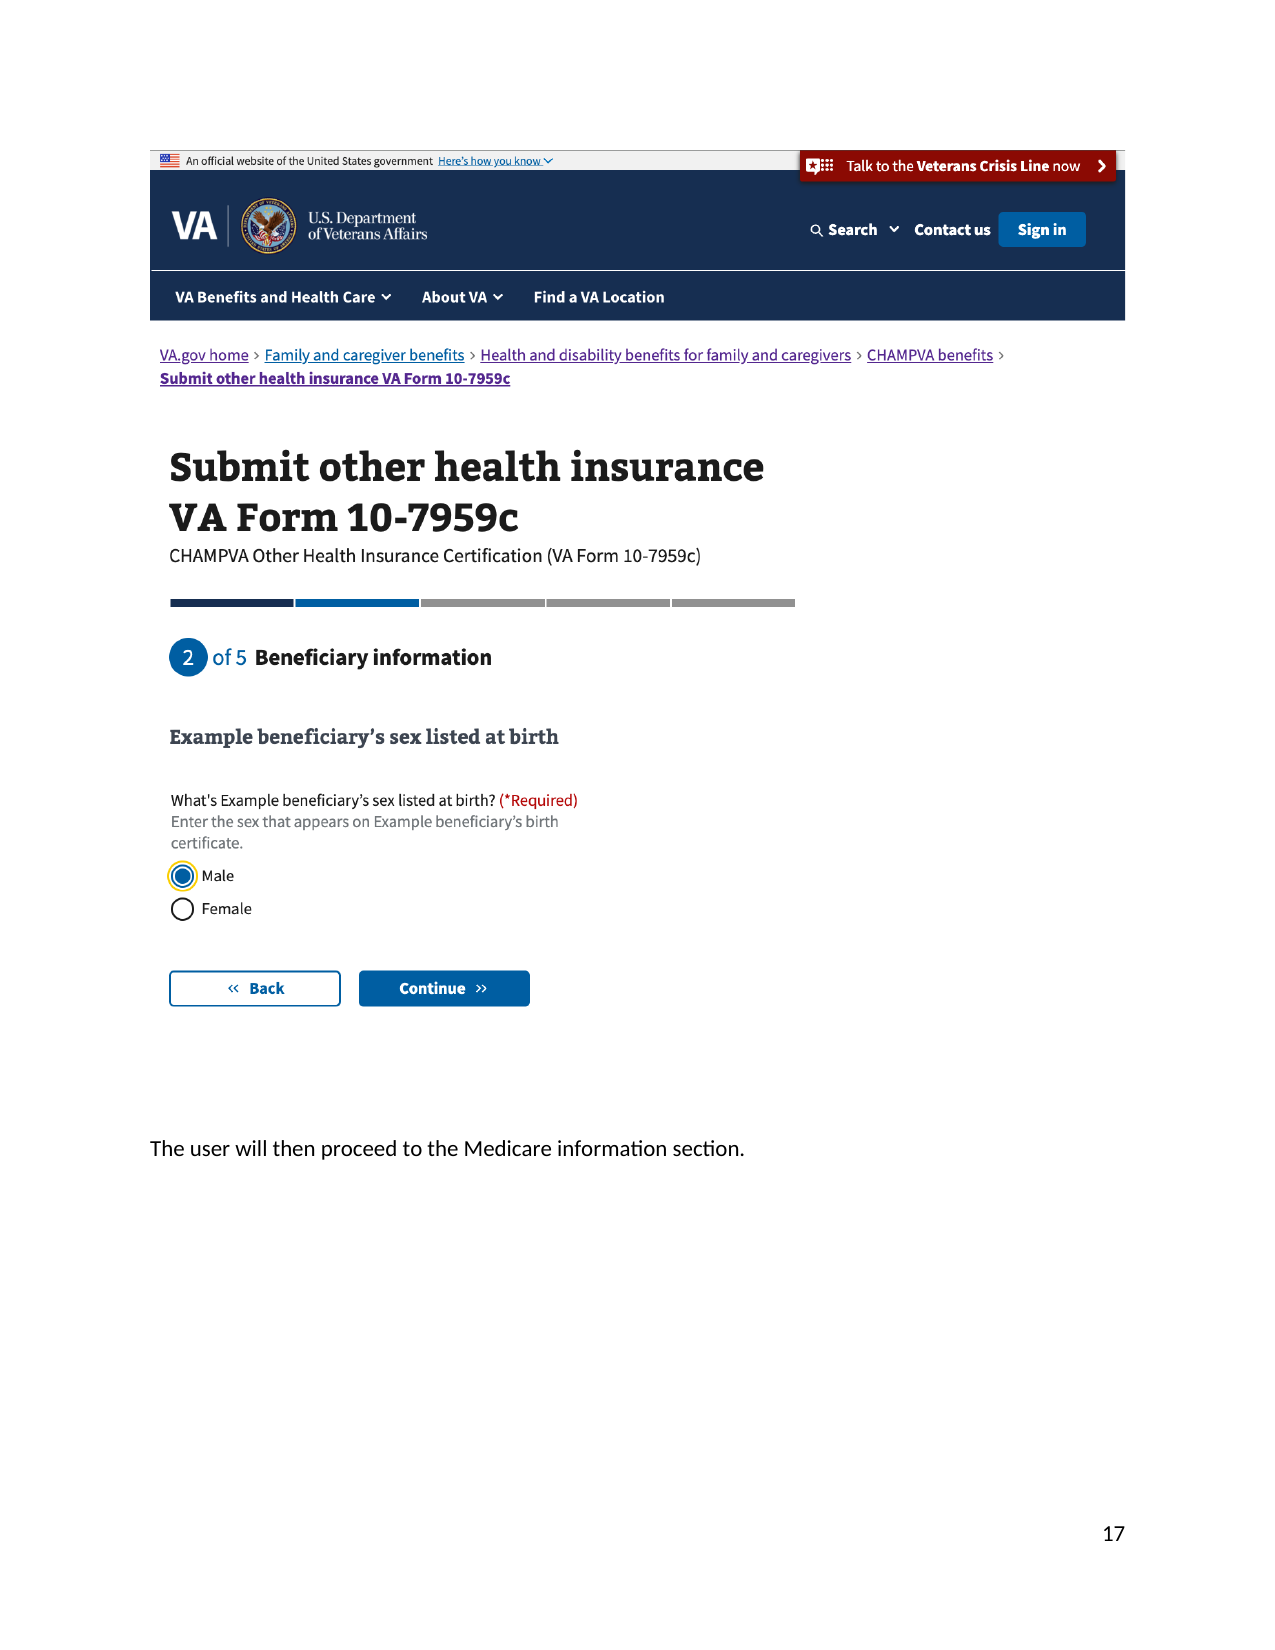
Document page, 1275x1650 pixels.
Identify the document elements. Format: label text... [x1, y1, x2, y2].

text The user will then proceed to the Medicare information section. [150, 1134, 1125, 1162]
picture [150, 150, 1125, 1069]
